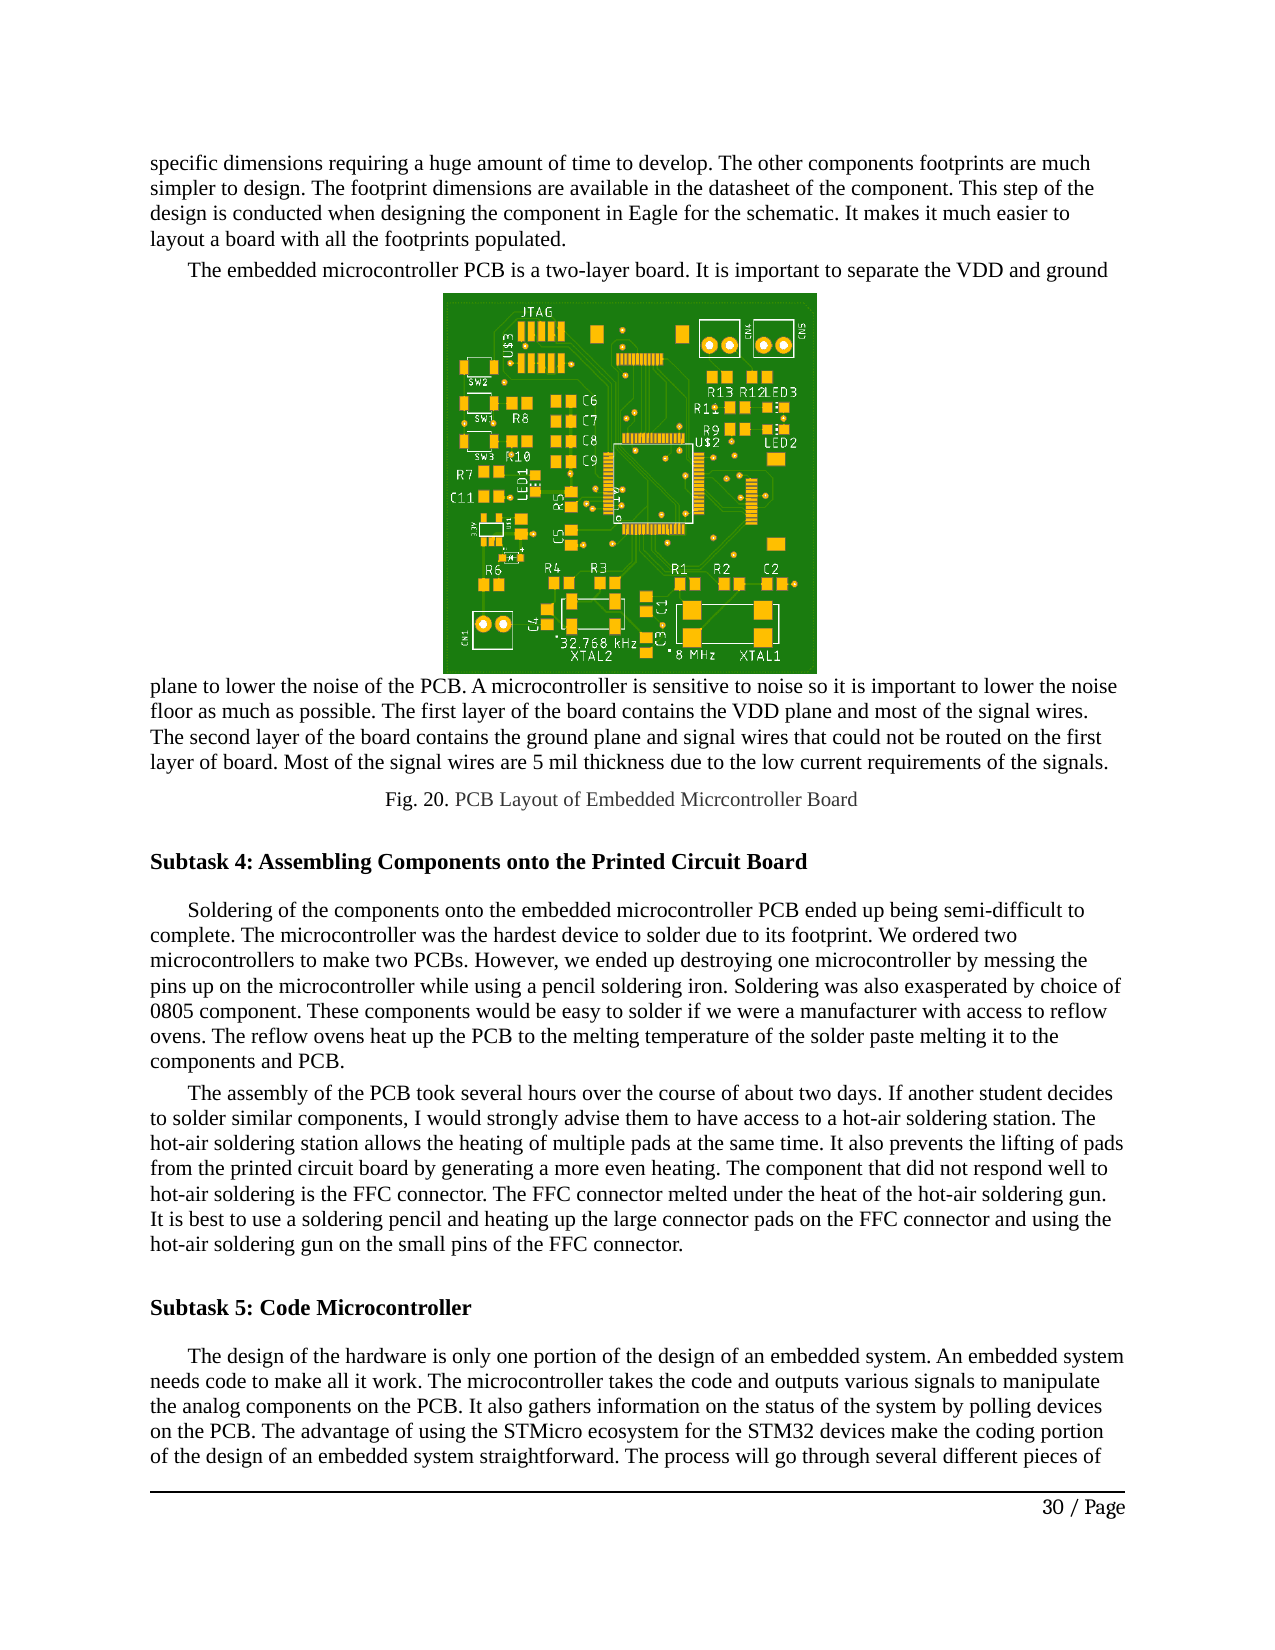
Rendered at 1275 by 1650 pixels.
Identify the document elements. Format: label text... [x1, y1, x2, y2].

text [150, 1343, 1125, 1469]
subtitle Subtask 4: Assembling Components onto the Printed Circuit Board [150, 848, 1125, 874]
picture [442, 293, 818, 674]
text PCB Layout of Embedded Micrcontroller Board [150, 787, 1125, 811]
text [150, 150, 1125, 251]
text Soldering of the components onto the embedded microcontroller PCB ended up being semi-difficult to complete. The microcontroller was the hardest device to solder due to its footprint. We ordered two microcontrollers to make two PCBs. However, we ended up destroying one microcontroller by messing the pins up on the microcontroller while using a pencil soldering iron. Soldering was also exasperated by choice of 0805 component. These components would be easy to solder if we were a manufacturer with access to reflow ovens. The reflow ovens heat up the PCB to the melting temperature of the solder paste melting it to the components and PCB. [150, 897, 1125, 1073]
subtitle Subtask 5: Code Microcontroller [150, 1294, 1125, 1320]
text The assembly of the PCB took several hours over the course of about two days. If another student decides to solder similar components, I would strongly advise them to have access to a hot-air soldering station. The hot-air soldering station allows the heating of multiple pads at the same time. It also prevents the lifting of pads from the printed circuit board by generating a more even heating. The component that did not respond well to hot-air soldering is the FFC connector. The FFC connector melted under the heat of the hot-air soldering gun. It is best to use a soldering pencil and heating up the large connector pads on the FFC connector and using the hot-air soldering gun on the small pins of the FFC connector. [150, 1080, 1125, 1256]
